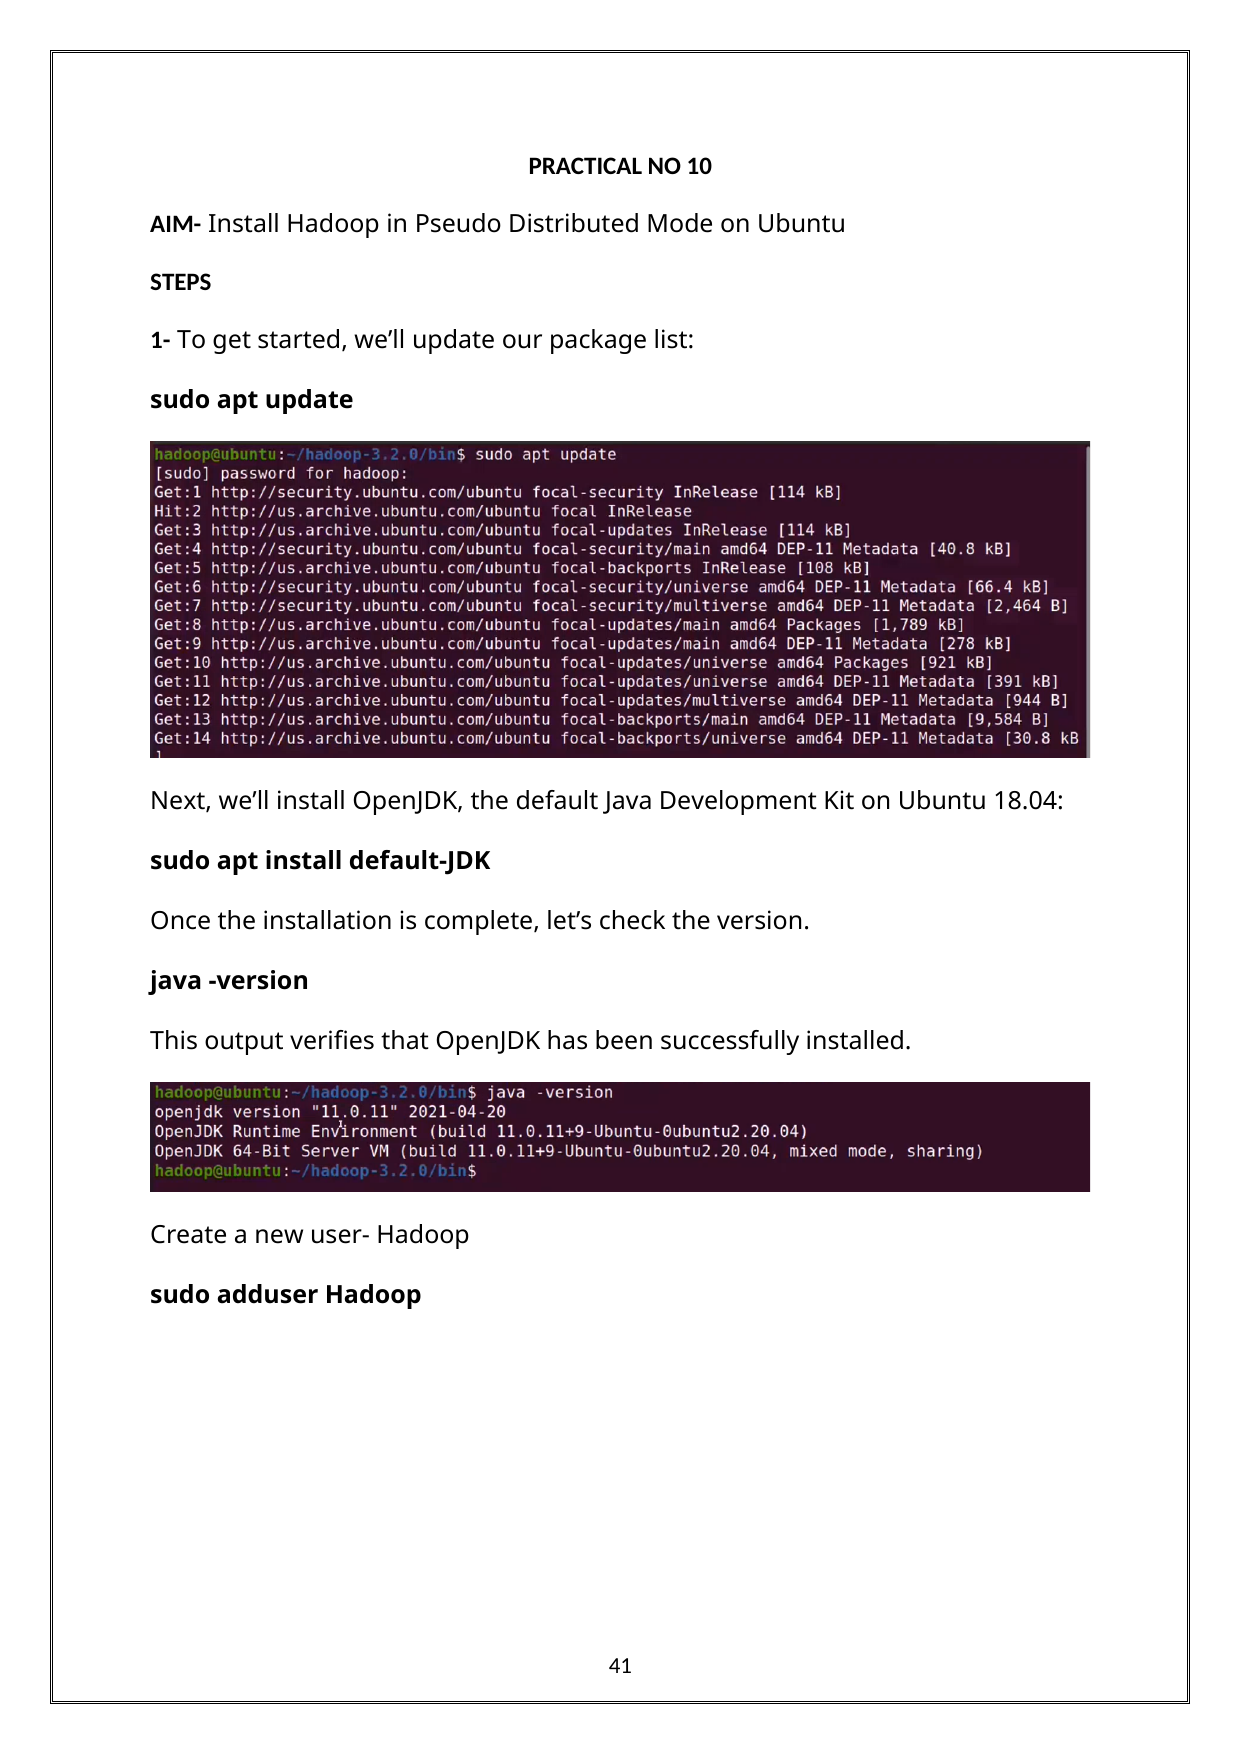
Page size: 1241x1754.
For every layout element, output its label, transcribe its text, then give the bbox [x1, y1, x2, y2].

text PRACTICAL NO 10 [150, 150, 1090, 181]
text Once the installation is complete, let’s check the version. [150, 902, 1090, 936]
picture [150, 441, 1091, 758]
text 1- To get started, we’ll update our package list: [150, 322, 1090, 356]
text sudo apt install default-JDK [150, 842, 1090, 876]
picture [150, 1082, 1091, 1192]
text STEPS [150, 266, 1090, 296]
text This output verifies that OpenJDK has been successfully installed. [150, 1022, 1090, 1056]
text java -version [150, 962, 1090, 996]
text Create a new user- Hadoop [150, 1217, 1090, 1251]
text sudo adduser Hadoop [150, 1277, 1090, 1311]
text sudo apt update [150, 382, 1090, 416]
text AIM- Install Hadoop in Pseudo Distributed Mode on Ubuntu [150, 206, 1090, 240]
text Next, we’ll install OpenJDK, the default Java Development Kit on Ubuntu 18.04: [150, 782, 1090, 816]
